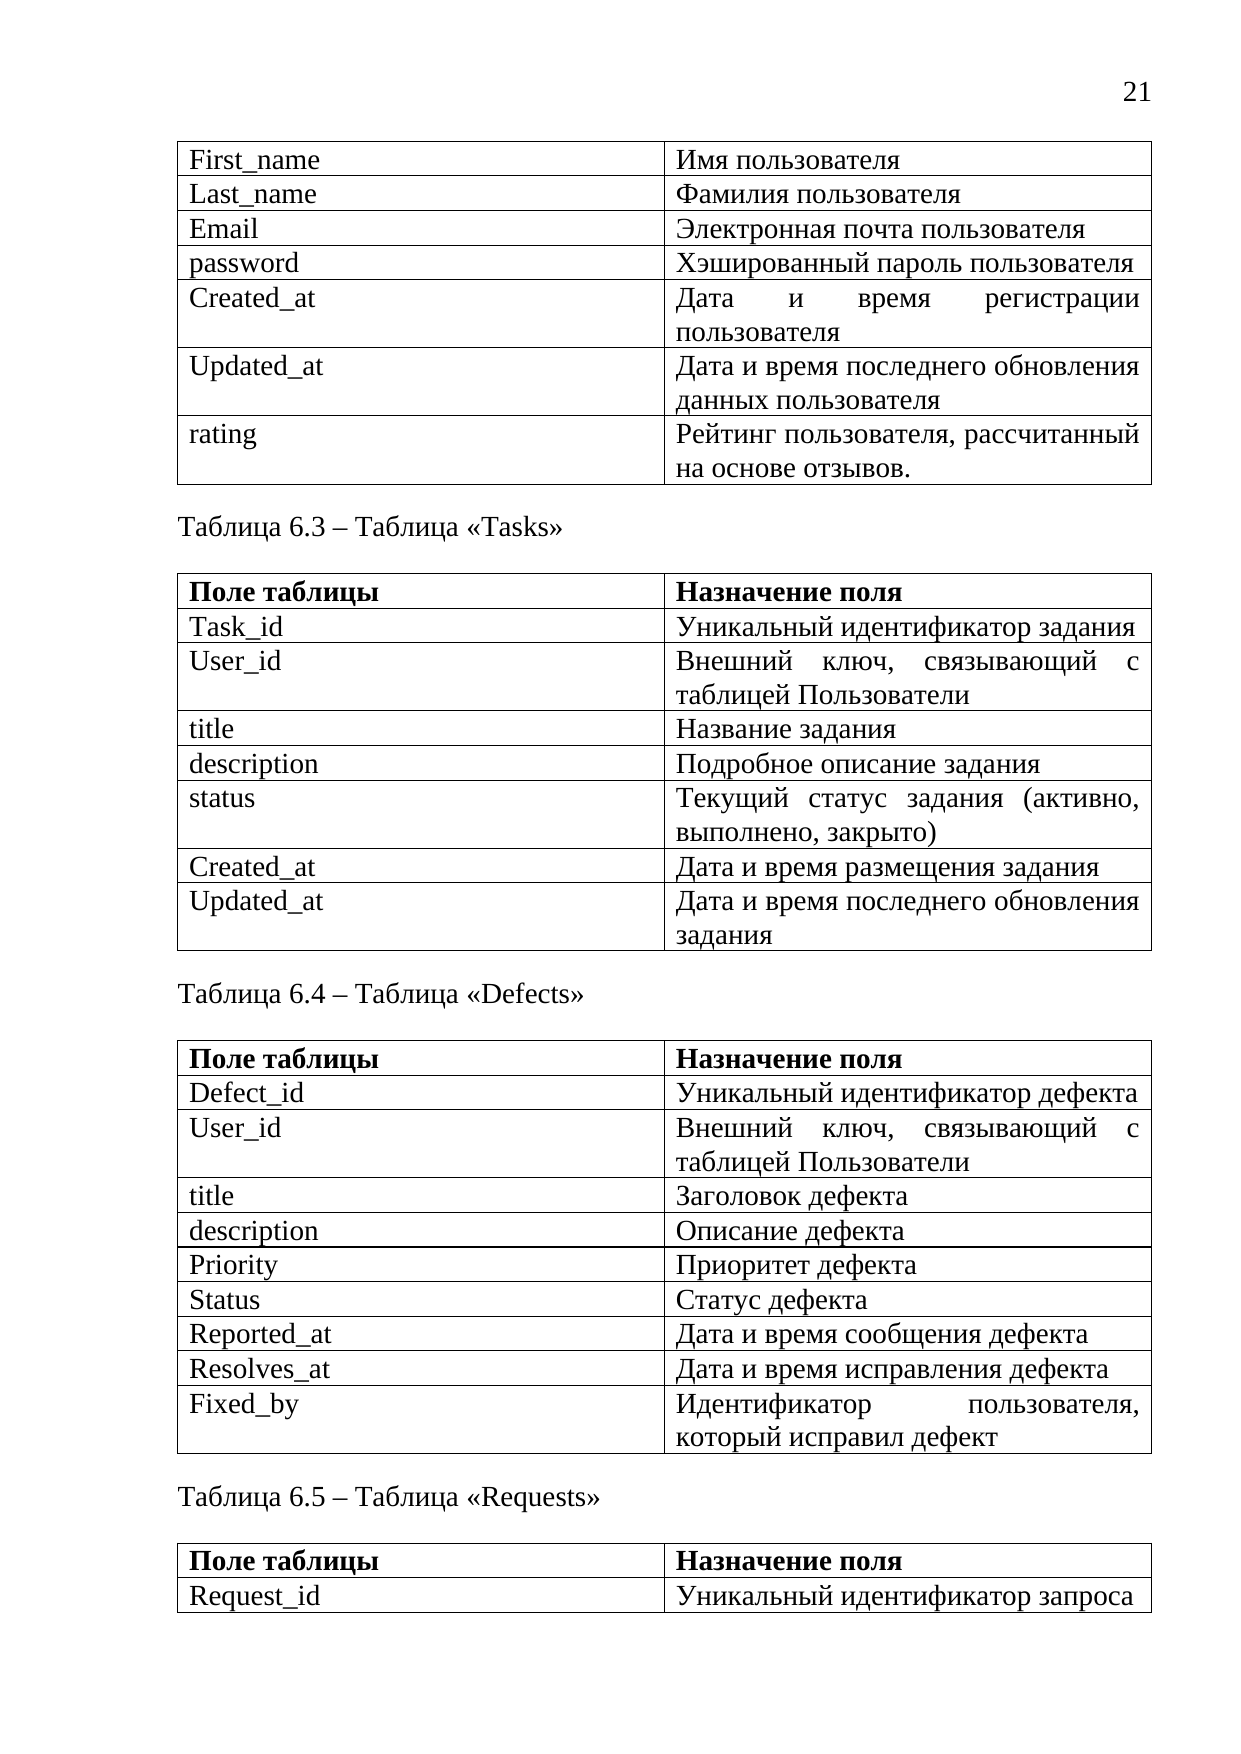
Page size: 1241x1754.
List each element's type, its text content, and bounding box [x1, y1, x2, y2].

table_cell Статус дефекта [665, 1282, 1151, 1316]
table_cell title [178, 711, 664, 745]
table_cell rating [178, 416, 664, 483]
table_cell Приоритет дефекта [665, 1248, 1151, 1281]
table_cell Дата и время размещения задания [665, 849, 1151, 882]
table_cell Внешний ключ, связывающий с таблицей Пользователи [665, 1110, 1151, 1177]
table_cell Request_id [178, 1578, 664, 1612]
text Таблица 6.3 – Таблица «Tasks» [177, 509, 1152, 543]
table_cell title [178, 1178, 664, 1212]
table_cell Рейтинг пользователя, рассчитанный на основе отзывов. [665, 416, 1151, 483]
table_cell Заголовок дефекта [665, 1178, 1151, 1212]
table_cell Подробное описание задания [665, 746, 1151, 779]
table_cell Дата и время регистрации пользователя [665, 280, 1151, 347]
table_header Поле таблицы [178, 574, 664, 608]
table_header Назначение поля [665, 574, 1151, 608]
table_cell Email [178, 211, 664, 244]
table_cell User_id [178, 643, 664, 710]
text Таблица 6.5 – Таблица «Requests» [177, 1479, 1152, 1512]
table_cell Updated_at [178, 348, 664, 415]
table_cell Название задания [665, 711, 1151, 745]
table_cell Электронная почта пользователя [665, 211, 1151, 244]
table_cell Updated_at [178, 883, 664, 950]
table_cell Дата и время сообщения дефекта [665, 1317, 1151, 1350]
table_cell Created_at [178, 280, 664, 347]
table_cell Resolves_at [178, 1351, 664, 1385]
table_header Назначение поля [665, 1041, 1151, 1074]
table_cell Уникальный идентификатор дефекта [665, 1076, 1151, 1109]
table_cell description [178, 1213, 664, 1246]
table_cell status [178, 781, 664, 848]
table_cell Defect_id [178, 1076, 664, 1109]
table_cell Status [178, 1282, 664, 1316]
table_cell Last_name [178, 176, 664, 210]
table_cell Текущий статус задания (активно, выполнено, закрыто) [665, 781, 1151, 848]
text Таблица 6.4 – Таблица «Defects» [177, 976, 1152, 1010]
table_header Поле таблицы [178, 1544, 664, 1577]
table_cell Уникальный идентификатор запроса [665, 1578, 1151, 1612]
table_cell User_id [178, 1110, 664, 1177]
table_cell Описание дефекта [665, 1213, 1151, 1246]
table_header Назначение поля [665, 1544, 1151, 1577]
table_cell description [178, 746, 664, 779]
table_cell password [178, 246, 664, 279]
table_header Поле таблицы [178, 1041, 664, 1074]
table_cell Дата и время последнего обновления данных пользователя [665, 348, 1151, 415]
table_cell Fixed_by [178, 1386, 664, 1453]
table_cell Дата и время исправления дефекта [665, 1351, 1151, 1385]
table_cell Имя пользователя [665, 142, 1151, 175]
table_cell Хэшированный пароль пользователя [665, 246, 1151, 279]
table_cell Дата и время последнего обновления задания [665, 883, 1151, 950]
table_cell Уникальный идентификатор задания [665, 609, 1151, 642]
table_cell Reported_at [178, 1317, 664, 1350]
table_cell Priority [178, 1248, 664, 1281]
table_cell Фамилия пользователя [665, 176, 1151, 210]
table_cell Created_at [178, 849, 664, 882]
table_cell Task_id [178, 609, 664, 642]
table_cell First_name [178, 142, 664, 175]
table_cell Внешний ключ, связывающий с таблицей Пользователи [665, 643, 1151, 710]
table_cell Идентификатор пользователя, который исправил дефект [665, 1386, 1151, 1453]
